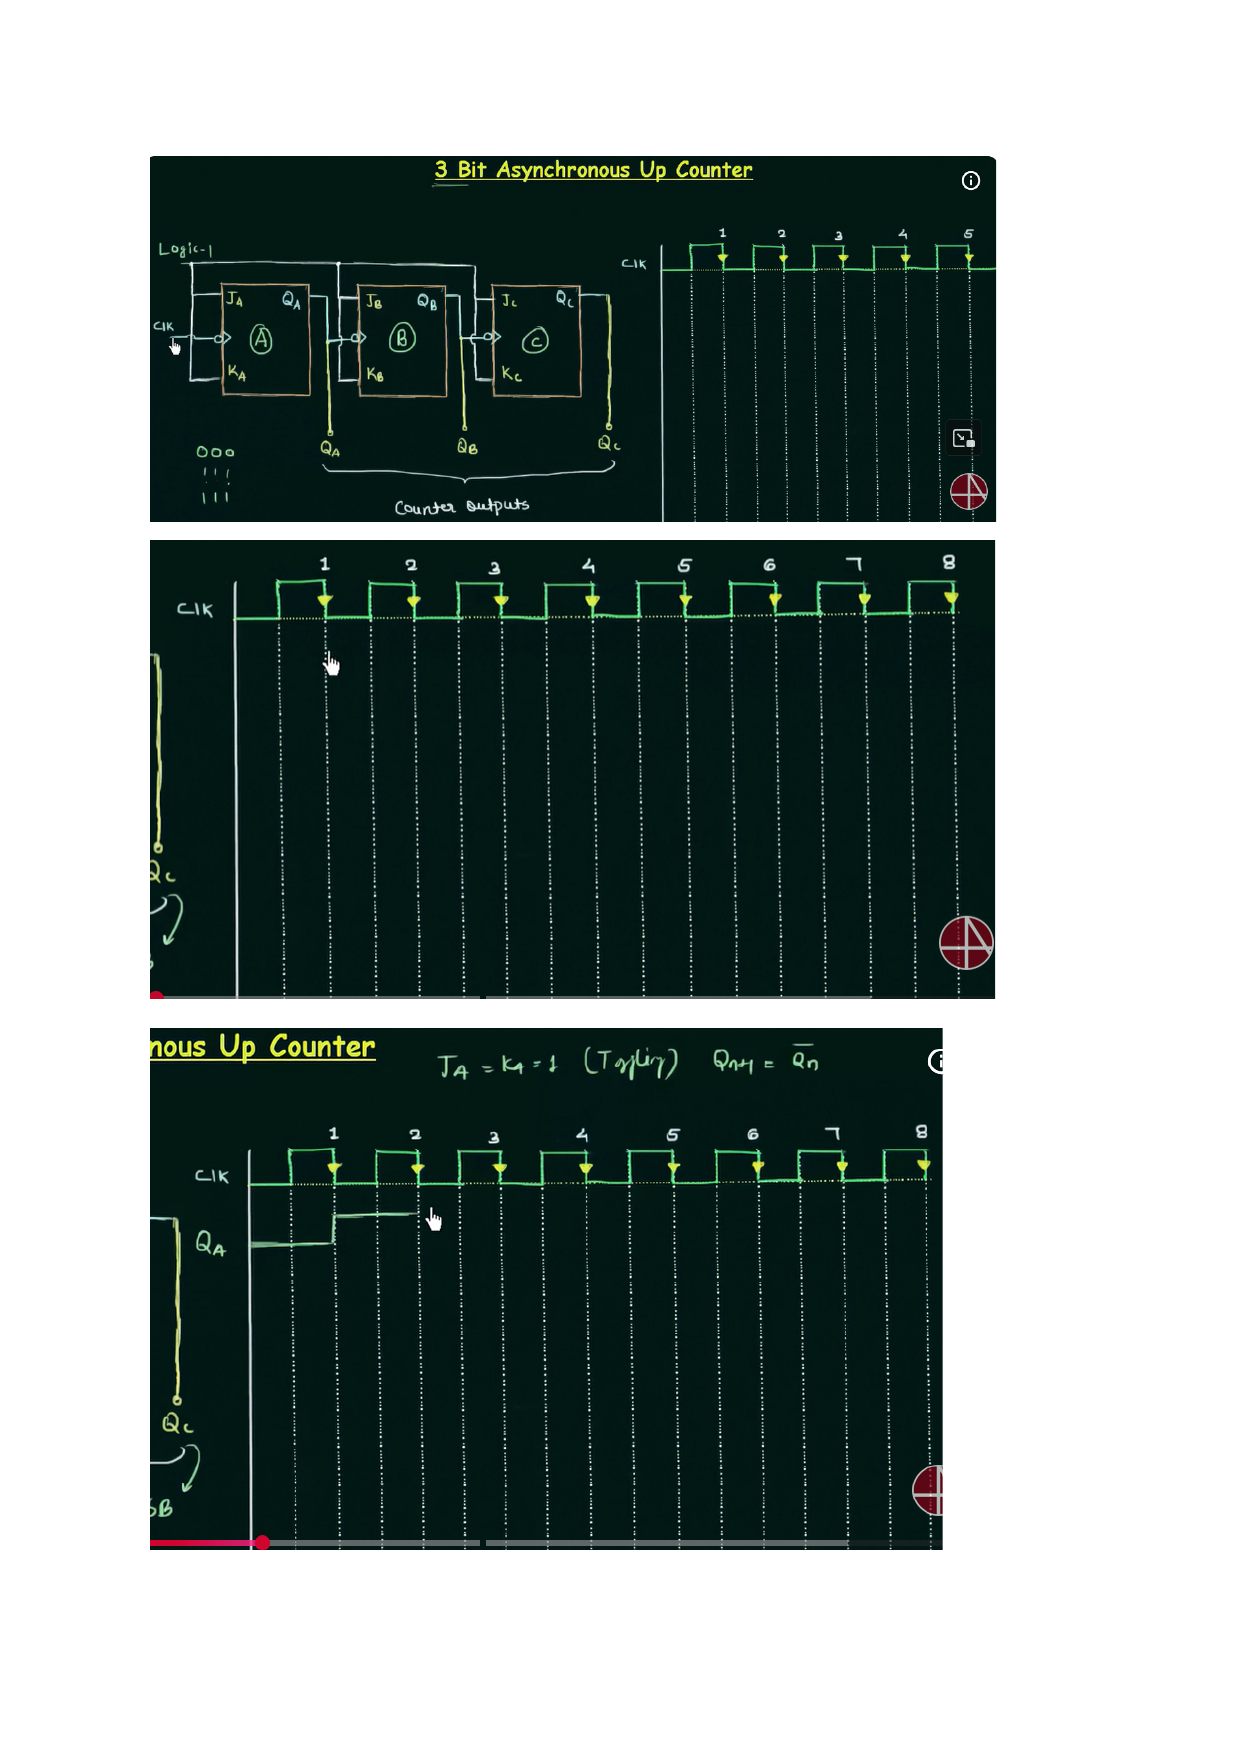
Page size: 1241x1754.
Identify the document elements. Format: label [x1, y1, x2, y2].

picture [150, 1017, 943, 1550]
picture [150, 150, 997, 522]
picture [150, 540, 996, 999]
